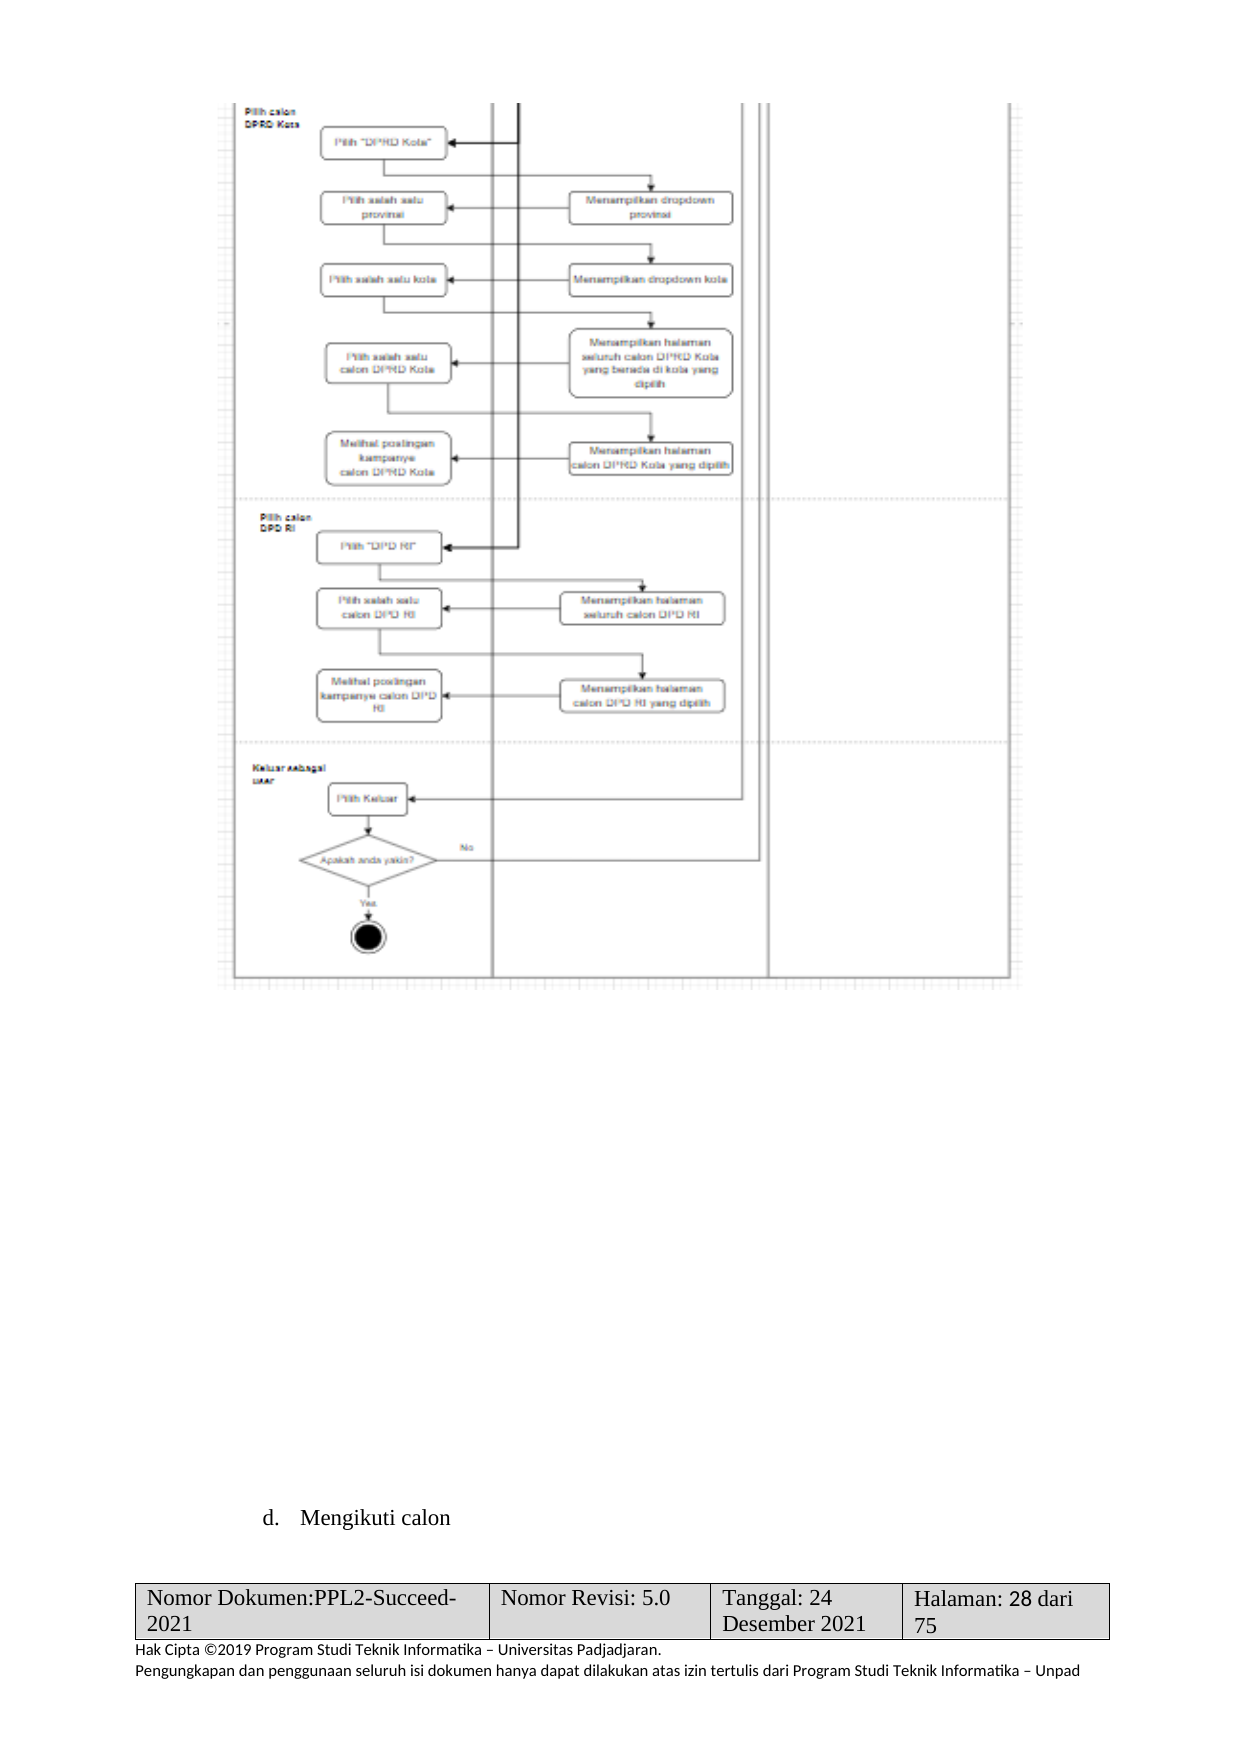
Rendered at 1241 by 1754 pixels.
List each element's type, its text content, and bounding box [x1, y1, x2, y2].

list Mengikuti calon [262, 1504, 1090, 1531]
picture [217, 103, 1023, 990]
